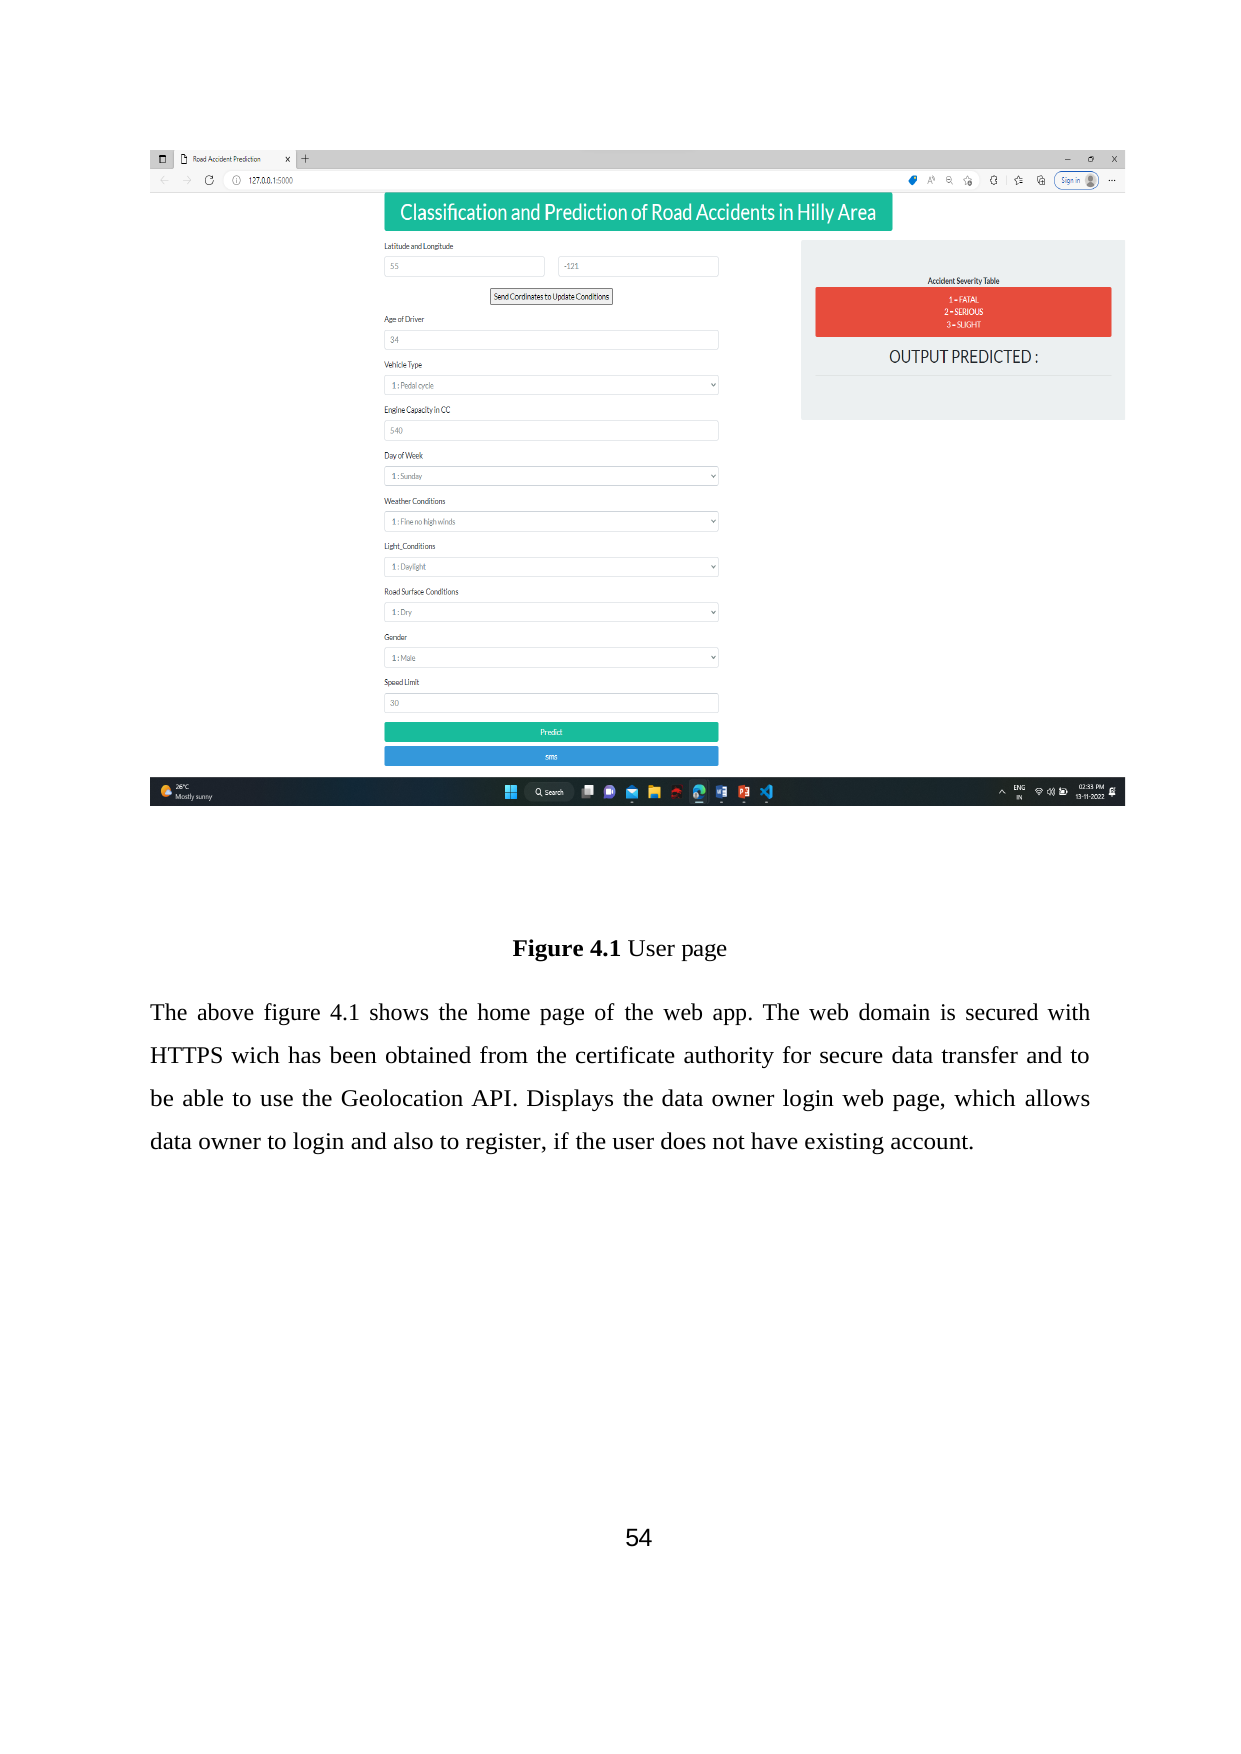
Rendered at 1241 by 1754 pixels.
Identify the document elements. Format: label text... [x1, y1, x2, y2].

picture [150, 150, 1125, 806]
text The above figure 4.1 shows the home page of the web app. The web domain is secured with HTTPS wich has been obtained from the certificate authority for secure data transfer and to be able to use the Geolocation API. Displays the data owner login web page, which allows data owner to login and also to register, if the user does not have existing account. [150, 998, 1090, 1155]
text Figure 4.1 User page [151, 934, 1088, 962]
